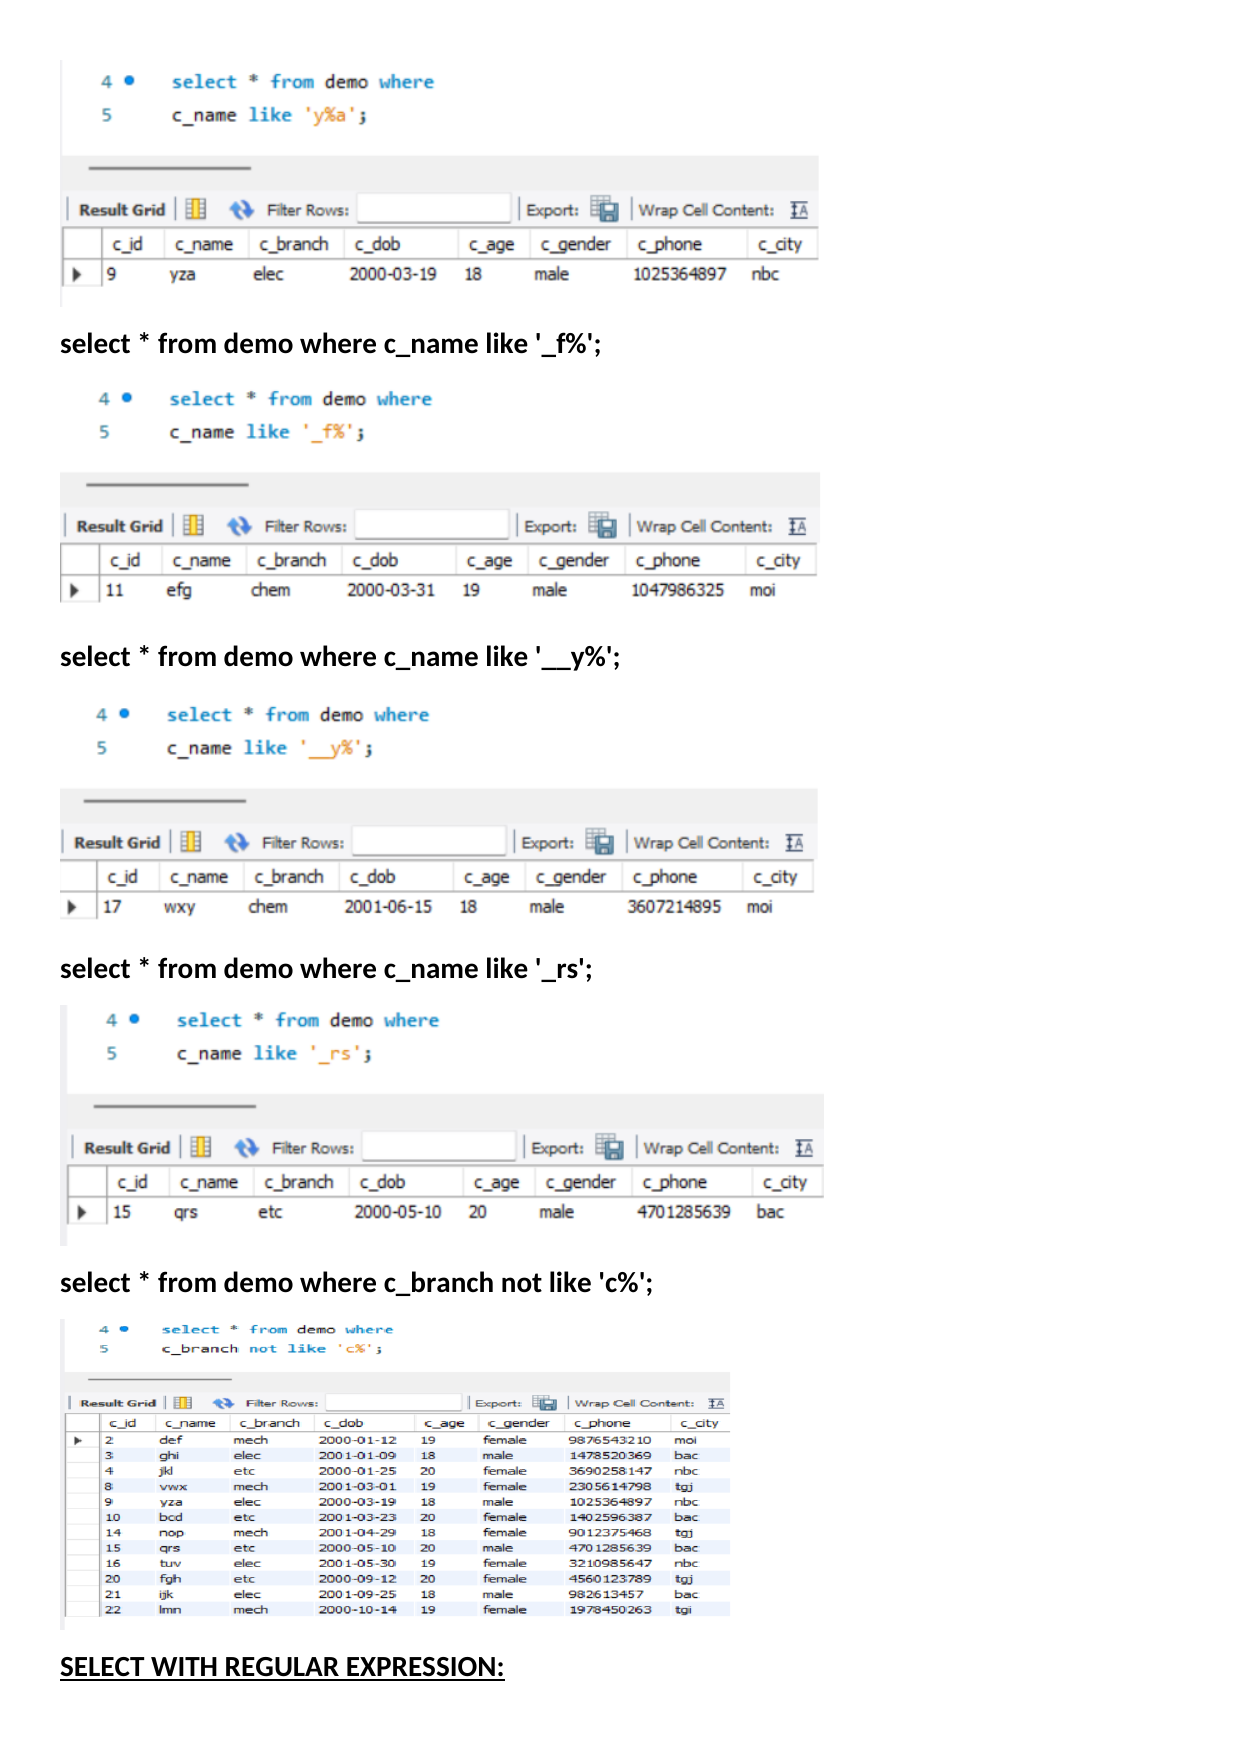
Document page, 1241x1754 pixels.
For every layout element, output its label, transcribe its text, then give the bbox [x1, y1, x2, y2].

text select * from demo where c_name like '_f%'; [60, 325, 1180, 361]
picture [60, 1005, 824, 1246]
picture [60, 1319, 731, 1630]
picture [60, 60, 819, 307]
picture [60, 380, 821, 619]
text select * from demo where c_name like '__y%'; [60, 638, 1180, 673]
text SELECT WITH REGULAR EXPRESSION: [60, 1648, 1180, 1684]
picture [60, 692, 818, 932]
text select * from demo where c_name like '_rs'; [60, 951, 1180, 986]
text select * from demo where c_branch not like 'c%'; [60, 1264, 1180, 1300]
